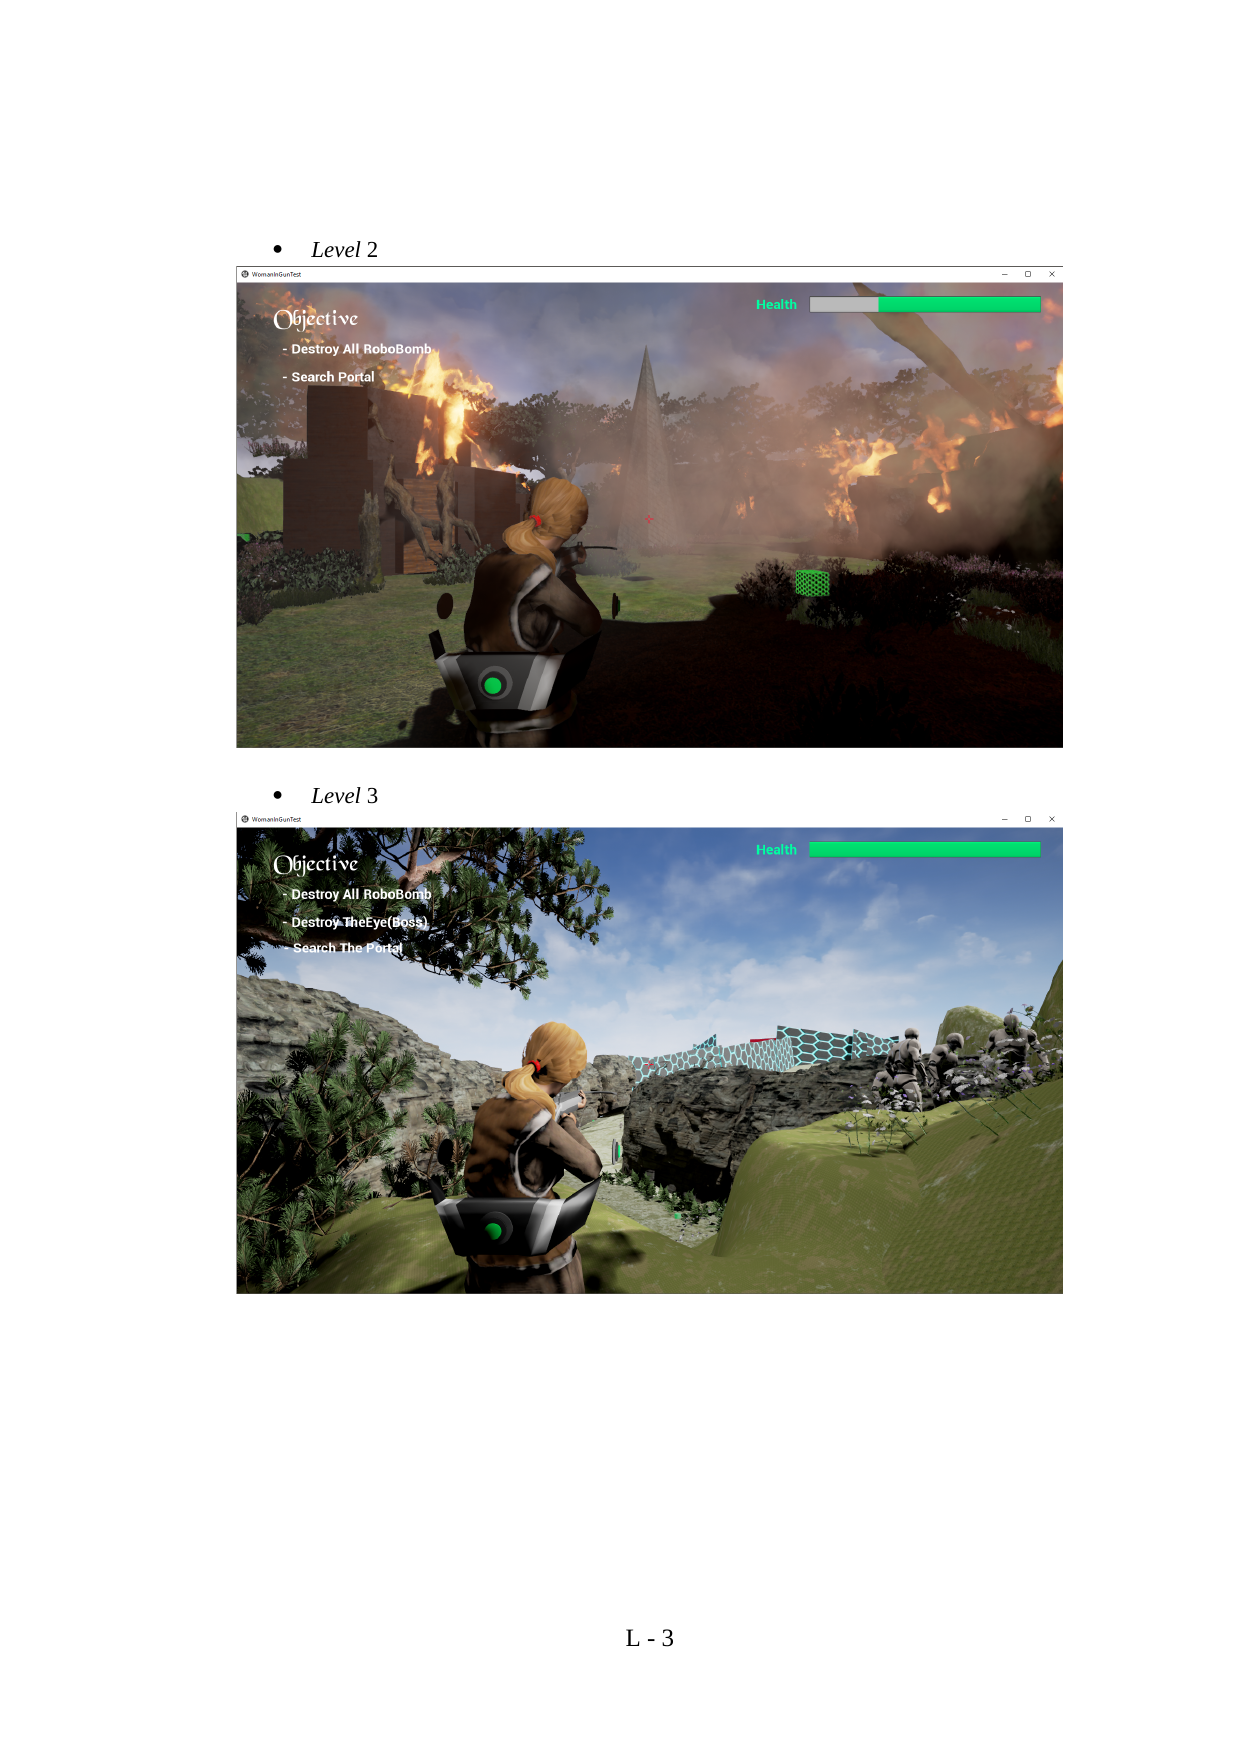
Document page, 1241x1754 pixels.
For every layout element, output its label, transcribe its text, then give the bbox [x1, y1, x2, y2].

picture [236, 812, 1063, 1294]
picture [236, 266, 1063, 748]
list Level 2 [274, 236, 1063, 263]
list Level 3 [274, 782, 1063, 808]
